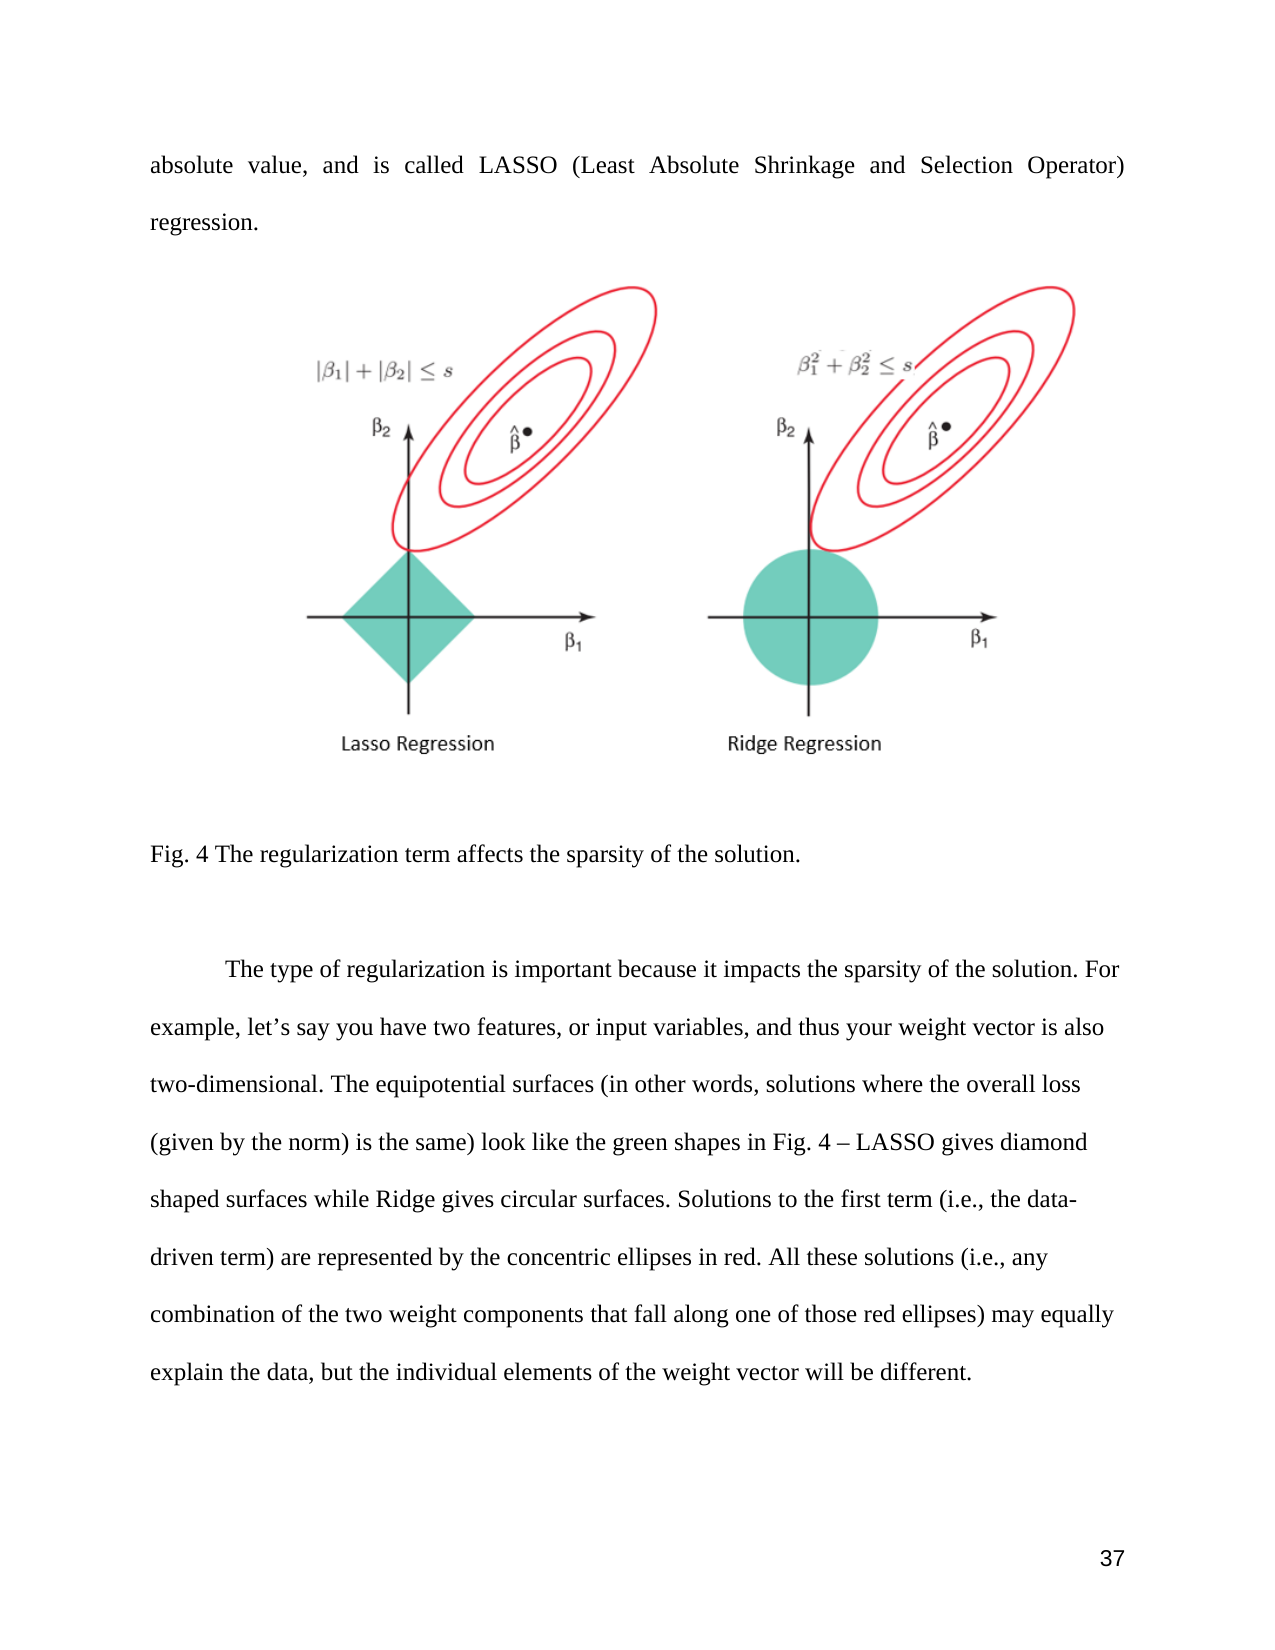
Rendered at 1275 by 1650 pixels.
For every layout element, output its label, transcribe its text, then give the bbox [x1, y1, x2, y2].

picture [233, 265, 1117, 813]
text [150, 150, 1125, 236]
text The type of regularization is important because it impacts the sparsity of the solution. For example, let’s say you have two features, or input variables, and thus your weight vector is also two-dimensional. The equipotential surfaces (in other words, solutions where the overall loss (given by the norm) is the same) look like the green shapes in Fig. 4 – LASSO gives diamond shaped surfaces while Ridge gives circular surfaces. Solutions to the first term (i.e., the data-driven term) are represented by the concentric ellipses in red. All these solutions (i.e., any combination of the two weight components that fall along one of those red ellipses) may equally explain the data, but the individual elements of the weight vector will be different. [150, 954, 1125, 1386]
text Fig. 4 The regularization term affects the sparsity of the solution. [150, 839, 1125, 868]
